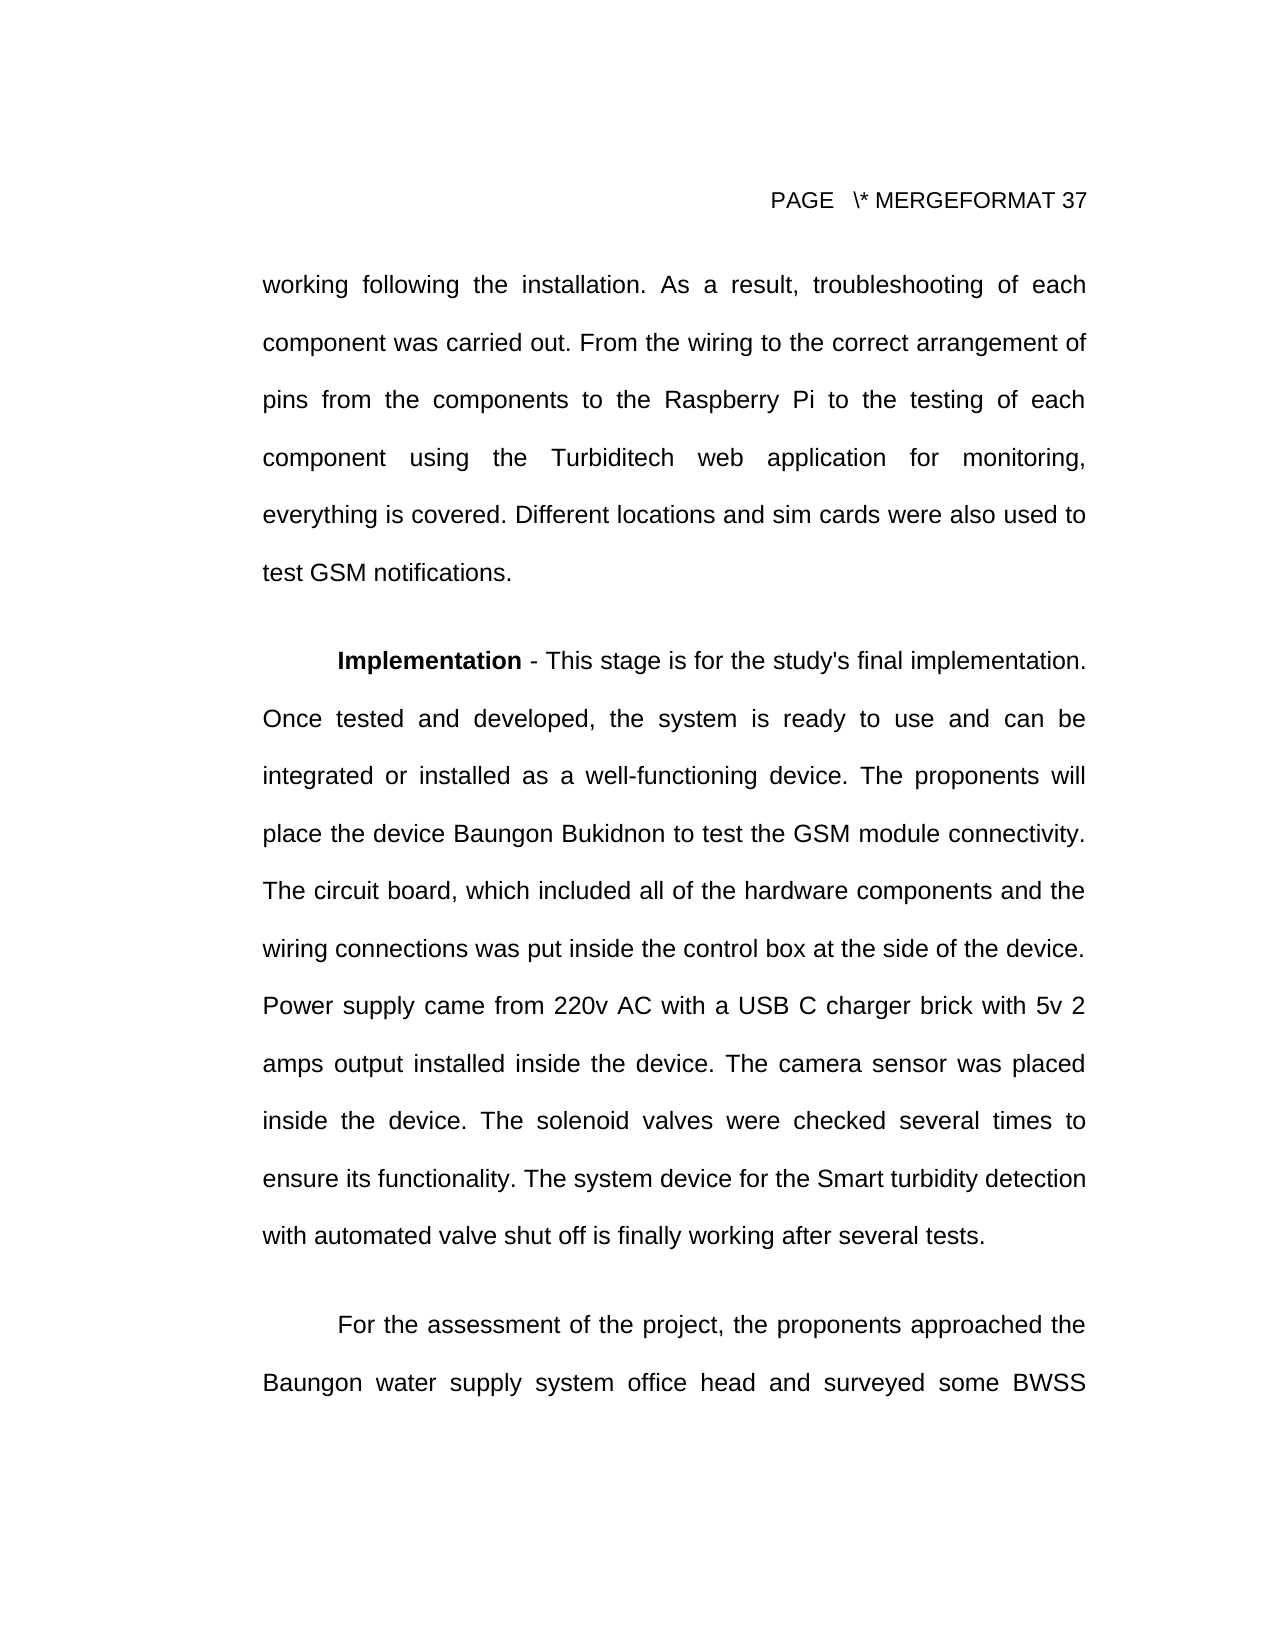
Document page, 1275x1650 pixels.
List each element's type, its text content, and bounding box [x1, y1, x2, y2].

text Implementation - This stage is for the study's final implementation. Once tested and developed, the system is ready to use and can be integrated or installed as a well-functioning device. The proponents will place the device Baungon Bukidnon to test the GSM module connectivity. The circuit board, which included all of the hardware components and the wiring connections was put inside the control box at the side of the device. Power supply came from 220v AC with a USB C charger brick with 5v 2 amps output installed inside the device. The camera sensor was placed inside the device. The solenoid valves were checked several times to ensure its functionality. The system device for the Smart turbidity detection with automated valve shut off is finally working after several tests. [262, 646, 1087, 1250]
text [262, 270, 1087, 586]
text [262, 1310, 1087, 1396]
